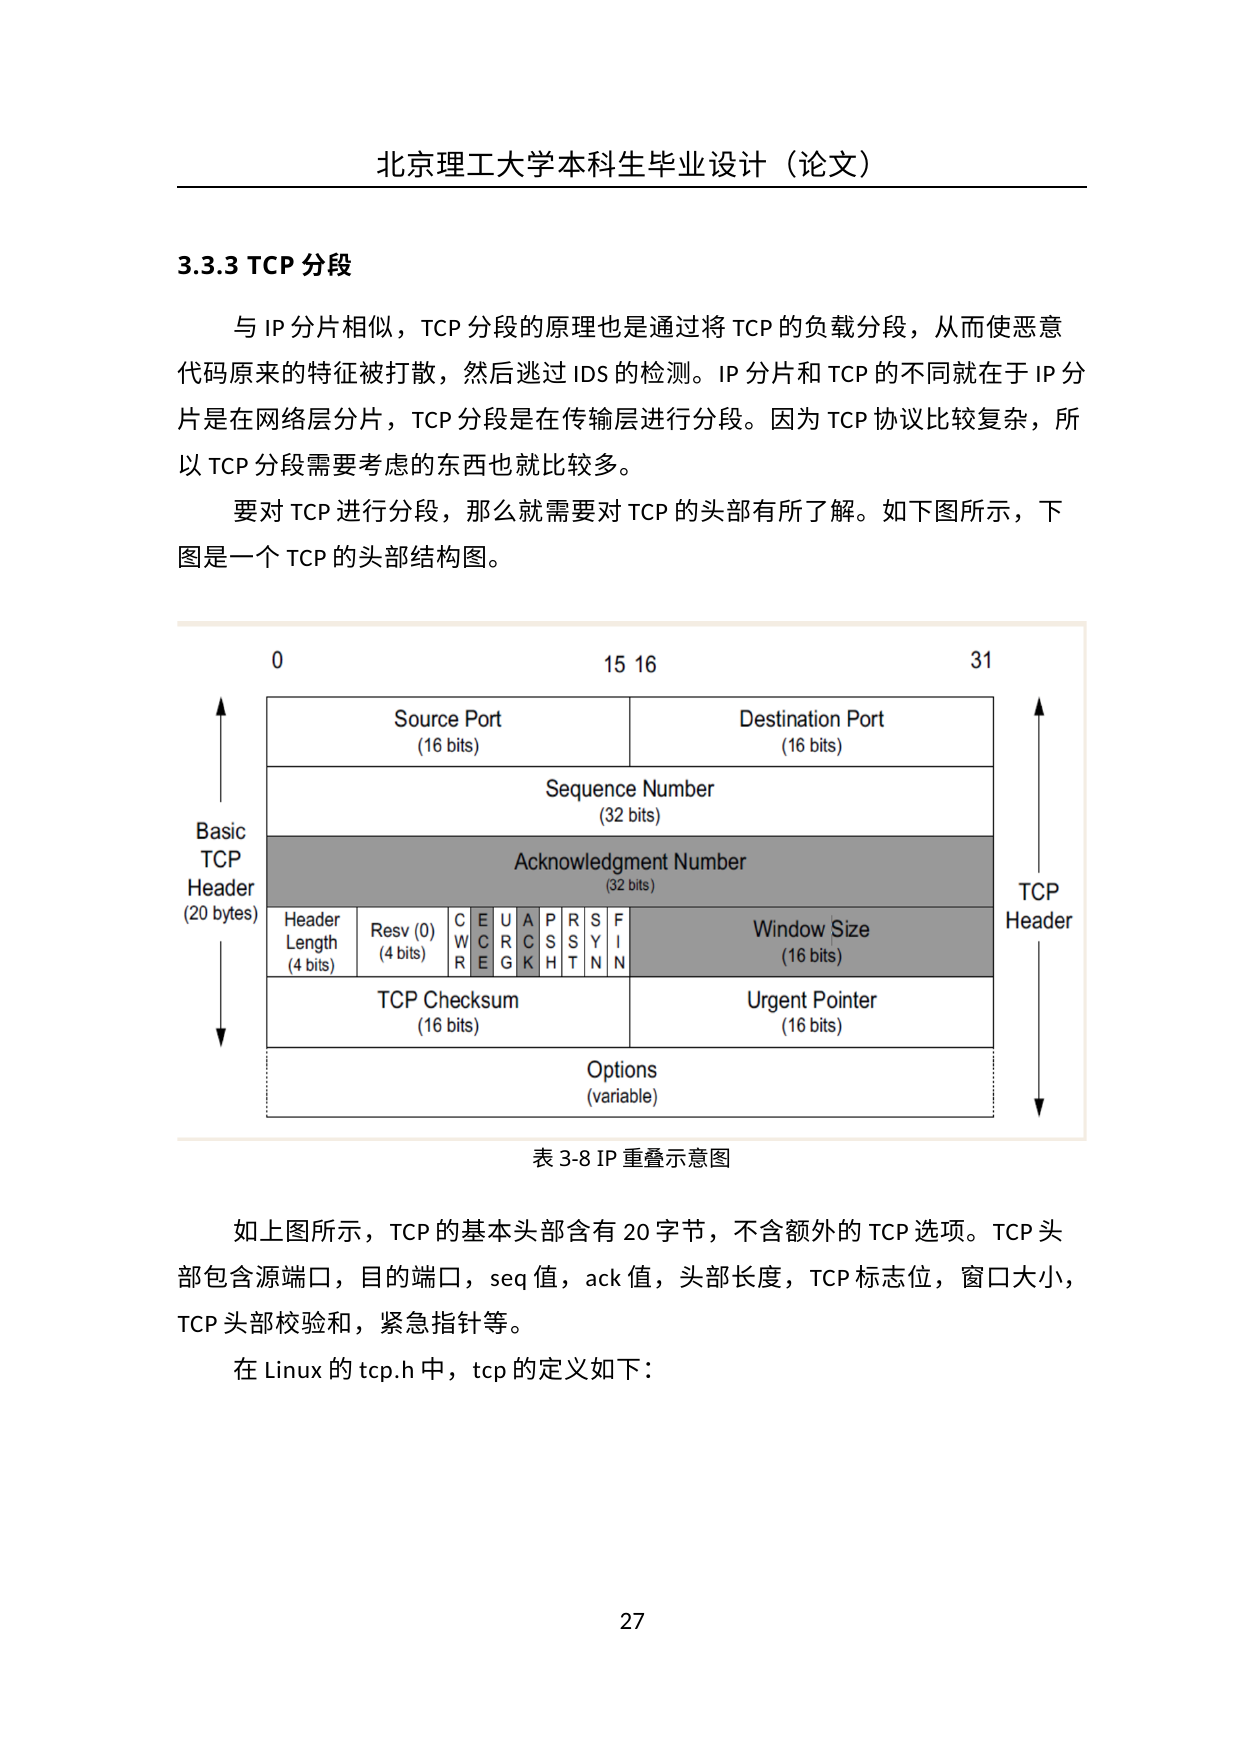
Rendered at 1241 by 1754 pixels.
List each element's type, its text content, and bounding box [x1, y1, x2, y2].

picture [177, 621, 1087, 1141]
subtitle 3.3.3 TCP分段 [177, 221, 1087, 288]
text 与IP分片相似，TCP分段的原理也是通过将TCP的负载分段，从而使恶意代码原来的特征被打散，然后逃过IDS的检测。IP分片和TCP的不同就在于IP分片是在网络层分片，TCP分段是在传输层进行分段。因为TCP协议比较复杂，所以TCP分段需要考虑的东西也就比较多。 [177, 300, 1087, 483]
text 表3-8 IP重叠示意图 [177, 1141, 1087, 1173]
text 如上图所示，TCP的基本头部含有20字节，不含额外的TCP选项。TCP头部包含源端口，目的端口，seq值，ack值，头部长度，TCP标志位，窗口大小，TCP头部校验和，紧急指针等。 [177, 1204, 1087, 1342]
text 在Linux的tcp.h中，tcp的定义如下： [177, 1342, 1087, 1387]
text 要对TCP进行分段，那么就需要对TCP的头部有所了解。如下图所示，下图是一个TCP的头部结构图。 [177, 483, 1087, 575]
